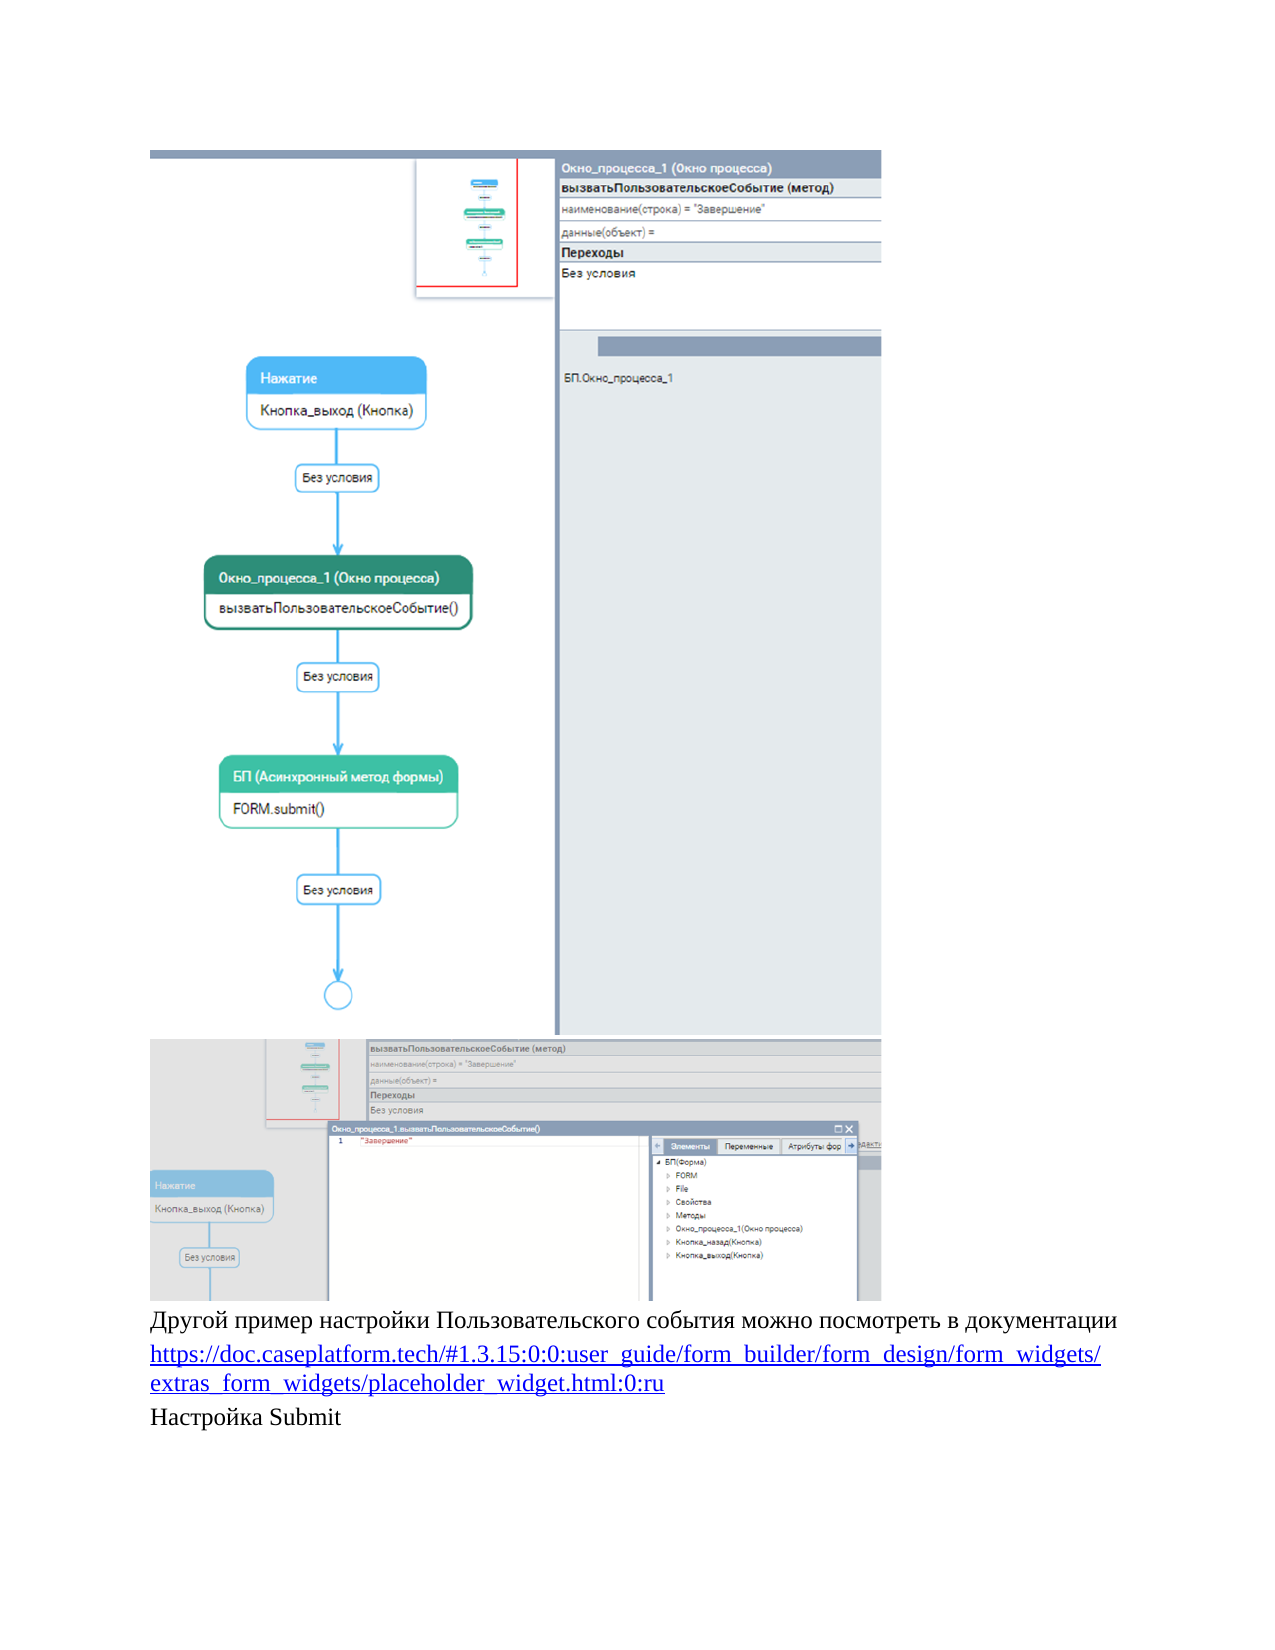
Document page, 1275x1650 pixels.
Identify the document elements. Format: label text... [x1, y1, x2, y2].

text Другой пример настройки Пользовательского события можно посмотреть в документации [150, 1306, 1125, 1334]
text Настройка Submit [150, 1402, 1125, 1431]
picture [150, 150, 882, 1035]
picture [150, 1039, 882, 1301]
text https://doc.caseplatform.tech/#1.3.15:0:0:user_guide/form_builder/form_design/form_widgets/extras_form_widgets/placeholder_widget.html:0:ru [150, 1339, 1125, 1397]
